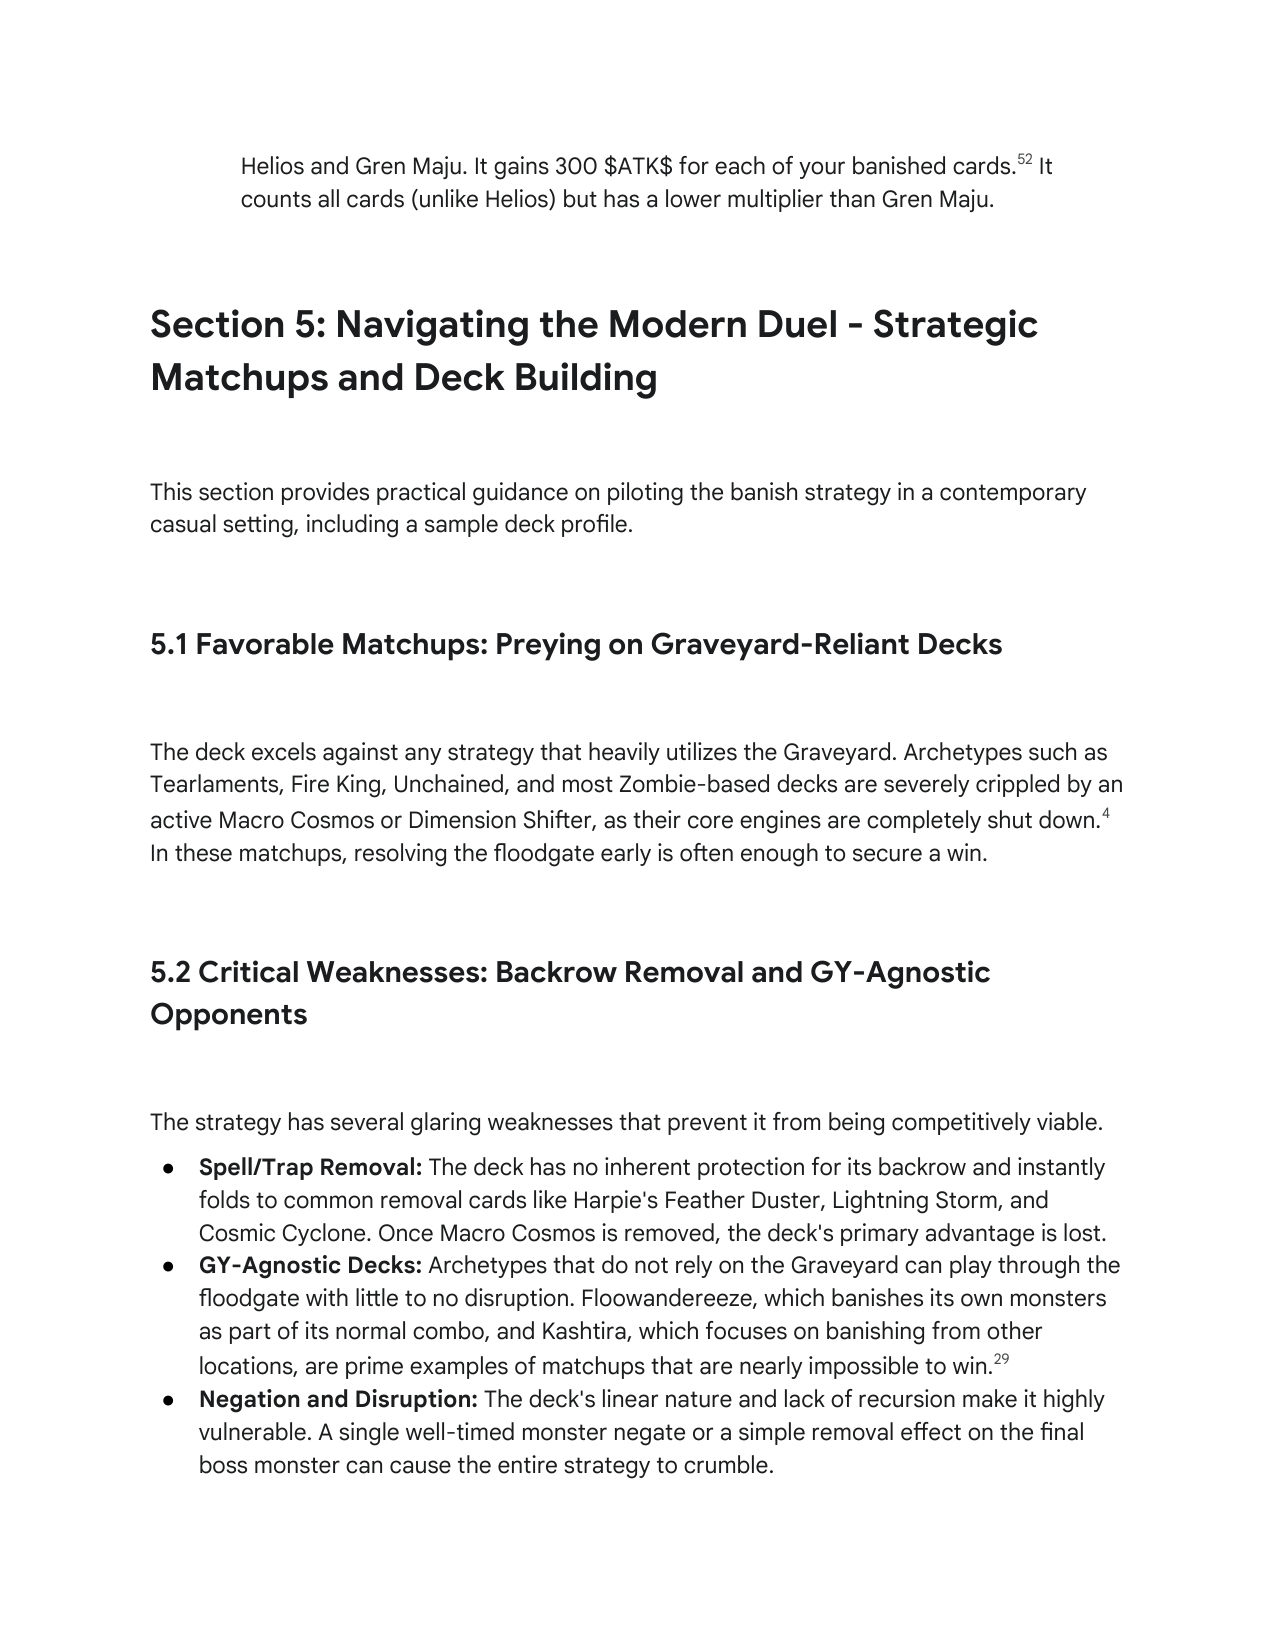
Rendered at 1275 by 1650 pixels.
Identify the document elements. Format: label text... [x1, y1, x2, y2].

subtitle 5.1 Favorable Matchups: Preying on Graveyard-Reliant Decks [150, 626, 1125, 663]
list GY-Agnostic Decks: Archetypes that do not rely on the Graveyard can play through the floodgate with little to no disruption. Floowandereeze, which banishes its own monsters as part of its normal combo, and Kashtira, which focuses on banishing from other locations, are prime examples of matchups that are nearly impossible to win.29 [161, 1251, 1125, 1381]
text The deck excels against any strategy that heavily utilizes the Graveyard. Archetypes such as Tearlaments, Fire King, Unchained, and most Zombie-based decks are severely crippled by an active Macro Cosmos or Dimension Shifter, as their core engines are completely shut down.4 In these matchups, resolving the floodgate early is often enough to secure a win. [150, 738, 1125, 868]
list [203, 150, 1125, 214]
text This section provides practical guidance on piloting the banish strategy in a contemporary casual setting, including a sample deck profile. [150, 478, 1125, 539]
subtitle Section 5: Navigating the Modern Duel - Strategic Matchups and Deck Building [150, 301, 1125, 401]
list Spell/Trap Removal: The deck has no inherent protection for its backrow and instantly folds to common removal cards like Harpie's Feather Duster, Lightning Storm, and Cosmic Cyclone. Once Macro Cosmos is removed, the deck's primary advantage is lost. [161, 1153, 1125, 1247]
subtitle 5.2 Critical Weaknesses: Backrow Removal and GY-Agnostic Opponents [150, 954, 1125, 1033]
text The strategy has several glaring weaknesses that prevent it from being competitively viable. [150, 1108, 1125, 1137]
list Negation and Disruption: The deck's linear nature and lack of recursion make it highly vulnerable. A single well-timed monster negate or a simple removal effect on the final boss monster can cause the entire strategy to crumble. [161, 1386, 1125, 1480]
